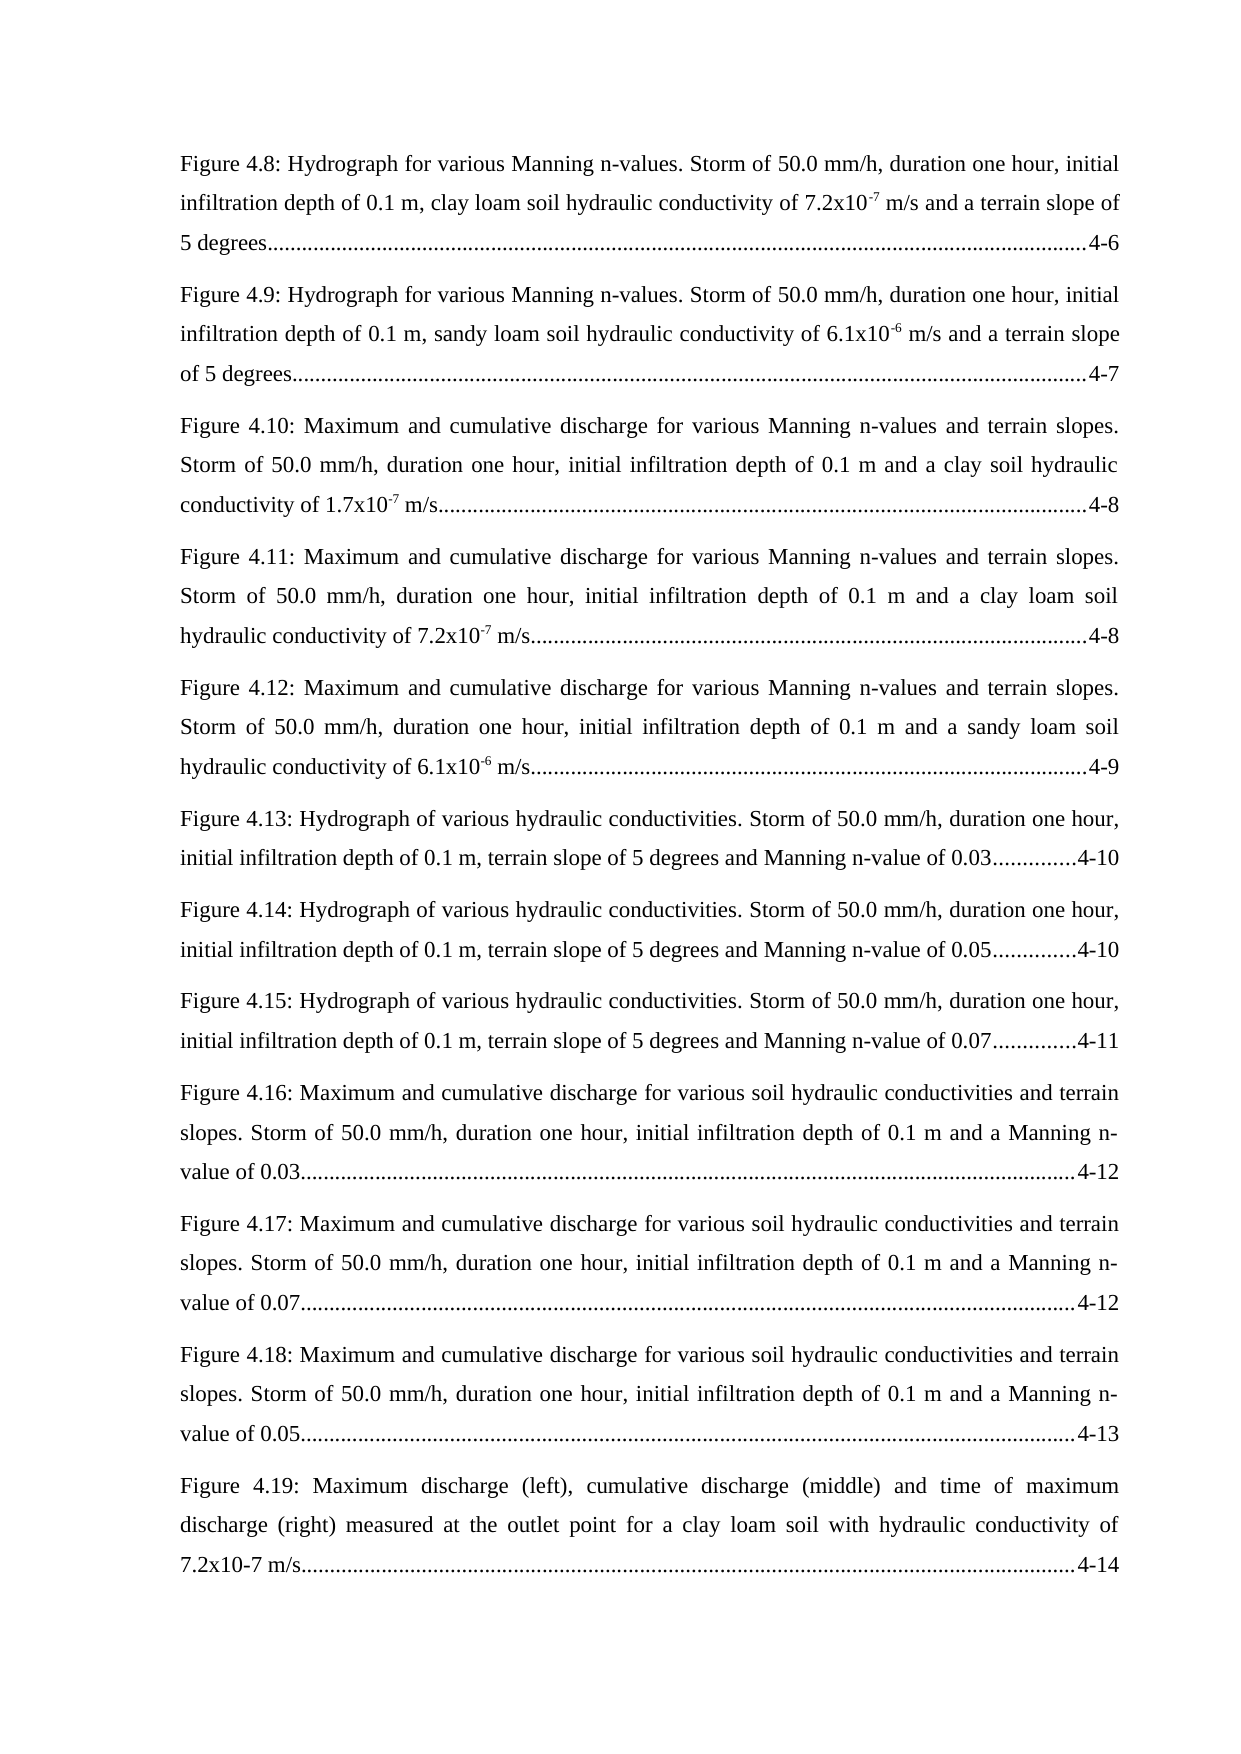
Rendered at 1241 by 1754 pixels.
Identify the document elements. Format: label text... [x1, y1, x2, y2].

text Figure 4.17: Maximum and cumulative discharge for various soil hydraulic conductivities and terrain slopes. Storm of 50.0 mm/h, duration one hour, initial infiltration depth of 0.1 m and a Manning n-value of 0.07 4-12 [180, 1210, 1120, 1315]
text Figure 4.19: Maximum discharge (left), cumulative discharge (middle) and time of maximum discharge (right) measured at the outlet point for a clay loam soil with hydraulic conductivity of 7.2x10-7 m/s 4-14 [180, 1472, 1120, 1577]
text Figure 4.14: Hydrograph of various hydraulic conductivities. Storm of 50.0 mm/h, duration one hour, initial infiltration depth of 0.1 m, terrain slope of 5 degrees and Manning n-value of 0.05 4-10 [180, 896, 1120, 962]
text Figure 4.18: Maximum and cumulative discharge for various soil hydraulic conductivities and terrain slopes. Storm of 50.0 mm/h, duration one hour, initial infiltration depth of 0.1 m and a Manning n-value of 0.05 4-13 [180, 1341, 1120, 1446]
text Figure 4.12: Maximum and cumulative discharge for various Manning n-values and terrain slopes. Storm of 50.0 mm/h, duration one hour, initial infiltration depth of 0.1 m and a sandy loam soil hydraulic conductivity of 6.1x10-6 m/s 4-9 [180, 674, 1120, 779]
text Figure 4.10: Maximum and cumulative discharge for various Manning n-values and terrain slopes. Storm of 50.0 mm/h, duration one hour, initial infiltration depth of 0.1 m and a clay soil hydraulic conductivity of 1.7x10-7 m/s 4-8 [180, 412, 1120, 517]
text Figure 4.13: Hydrograph of various hydraulic conductivities. Storm of 50.0 mm/h, duration one hour, initial infiltration depth of 0.1 m, terrain slope of 5 degrees and Manning n-value of 0.03 4-10 [180, 805, 1120, 871]
text Figure 4.16: Maximum and cumulative discharge for various soil hydraulic conductivities and terrain slopes. Storm of 50.0 mm/h, duration one hour, initial infiltration depth of 0.1 m and a Manning n-value of 0.03 4-12 [180, 1079, 1120, 1184]
text Figure 4.8: Hydrograph for various Manning n-values. Storm of 50.0 mm/h, duration one hour, initial infiltration depth of 0.1 m, clay loam soil hydraulic conductivity of 7.2x10-7 m/s and a terrain slope of 5 degrees 4-6 [180, 150, 1120, 255]
text Figure 4.9: Hydrograph for various Manning n-values. Storm of 50.0 mm/h, duration one hour, initial infiltration depth of 0.1 m, sandy loam soil hydraulic conductivity of 6.1x10-6 m/s and a terrain slope of 5 degrees 4-7 [180, 281, 1120, 386]
text Figure 4.11: Maximum and cumulative discharge for various Manning n-values and terrain slopes. Storm of 50.0 mm/h, duration one hour, initial infiltration depth of 0.1 m and a clay loam soil hydraulic conductivity of 7.2x10-7 m/s 4-8 [180, 543, 1120, 648]
text Figure 4.15: Hydrograph of various hydraulic conductivities. Storm of 50.0 mm/h, duration one hour, initial infiltration depth of 0.1 m, terrain slope of 5 degrees and Manning n-value of 0.07 4-11 [180, 988, 1120, 1053]
